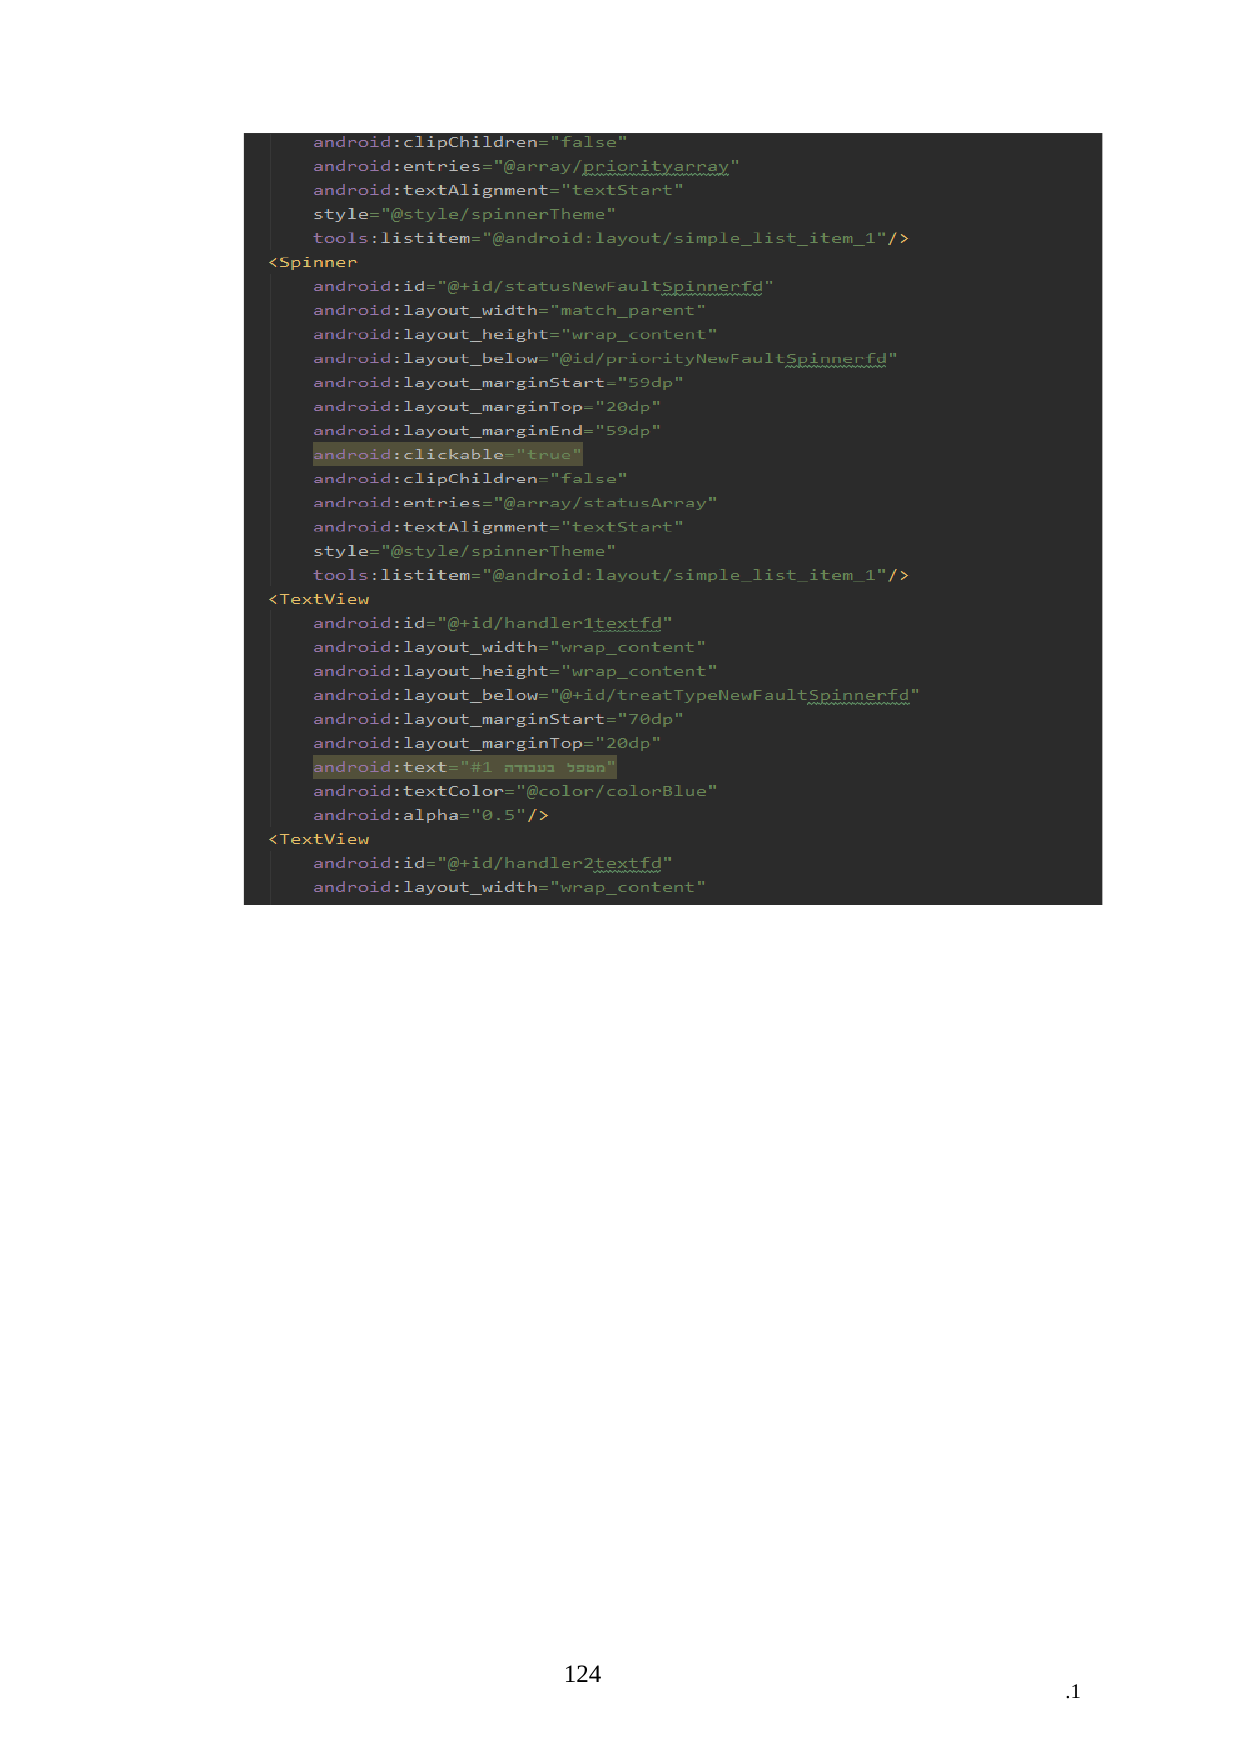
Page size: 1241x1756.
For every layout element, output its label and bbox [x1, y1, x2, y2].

picture [243, 133, 1103, 905]
